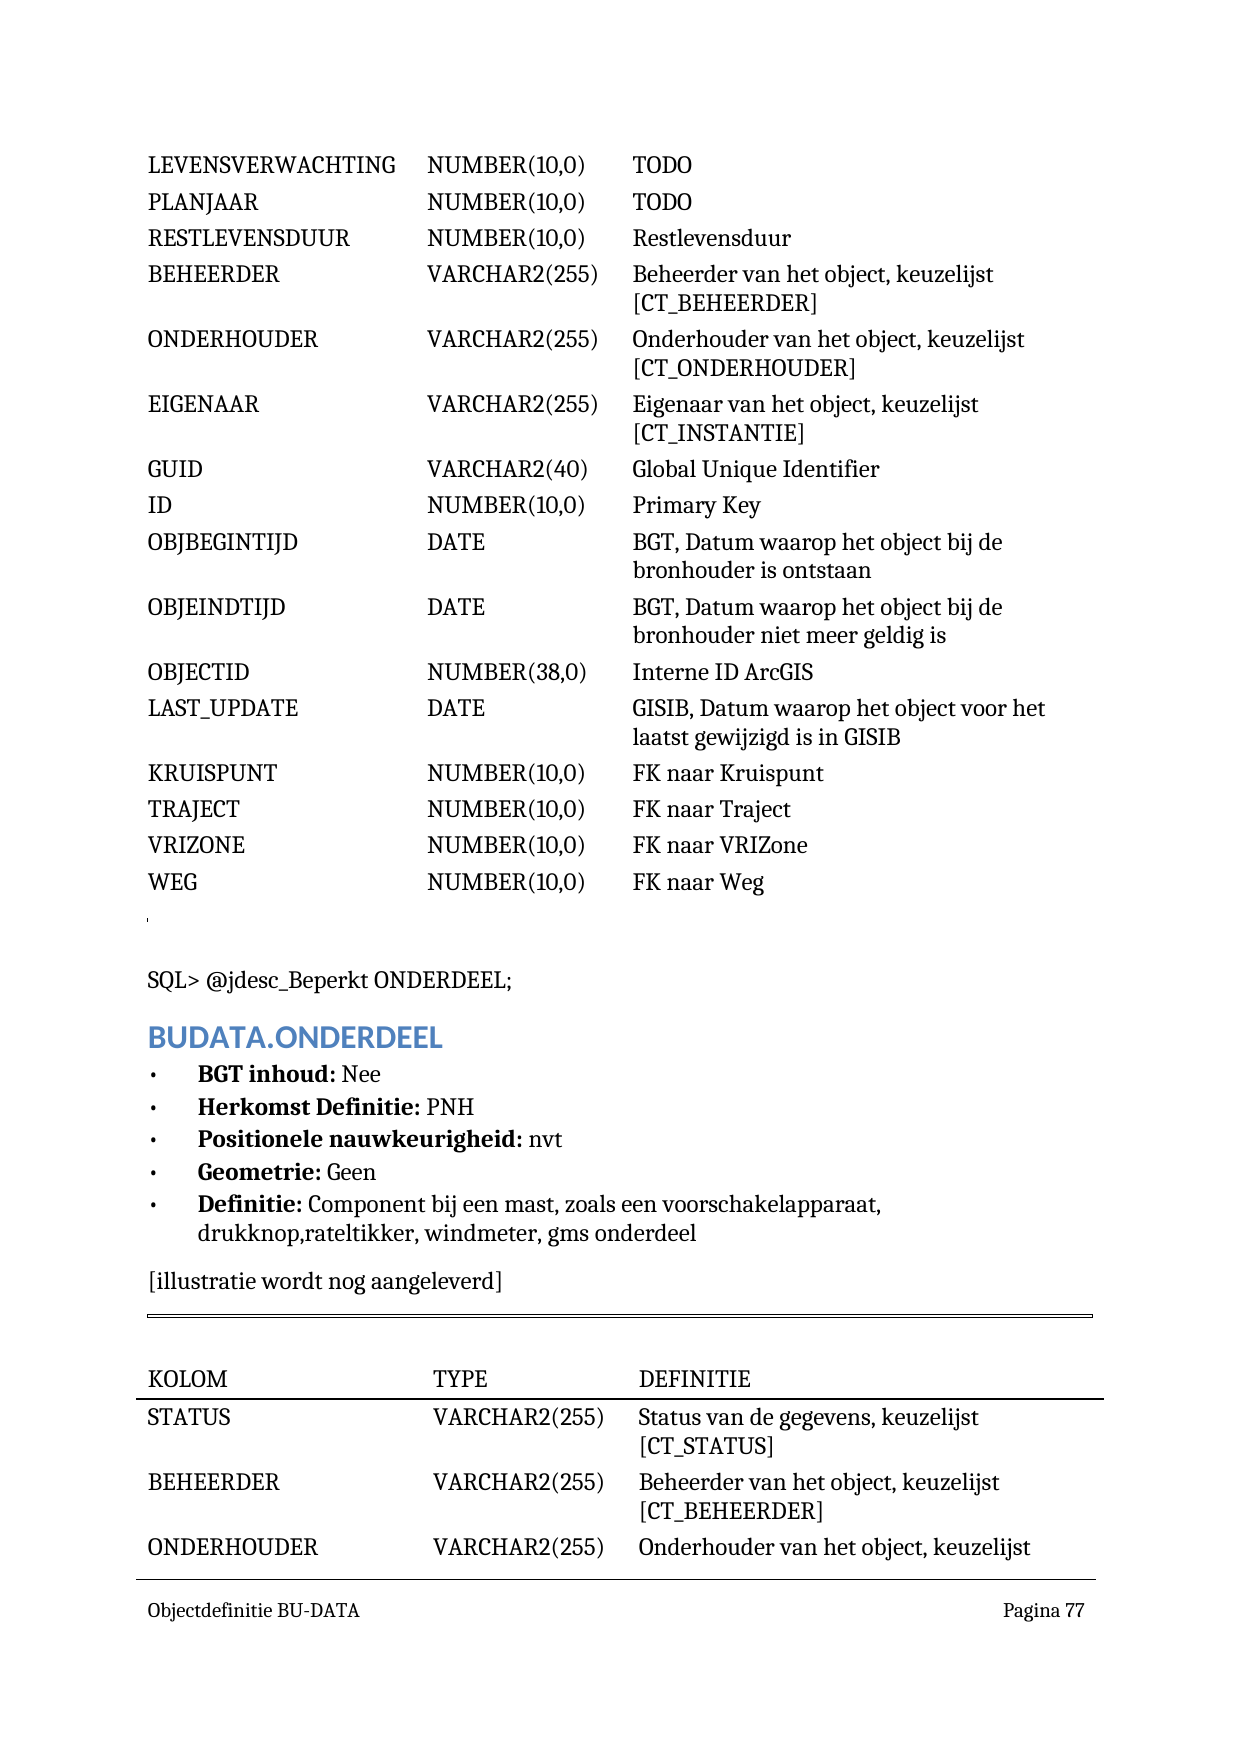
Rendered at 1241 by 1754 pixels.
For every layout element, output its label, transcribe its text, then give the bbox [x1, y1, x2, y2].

list BGT inhoud: Nee [148, 1060, 1093, 1089]
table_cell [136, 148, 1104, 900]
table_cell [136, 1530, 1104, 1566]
list Definitie: Component bij een mast, zoals een voorschakelapparaat, drukknop,rateltikker, windmeter, gms onderdeel [148, 1190, 1093, 1248]
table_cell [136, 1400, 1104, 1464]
list Positionele nauwkeurigheid: nvt [148, 1125, 1093, 1154]
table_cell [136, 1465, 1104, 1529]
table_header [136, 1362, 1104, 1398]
subtitle BUDATA.ONDERDEEL [148, 1016, 1093, 1057]
list Geometrie: Geen [148, 1158, 1093, 1187]
text SQL> @jdesc_Beperkt ONDERDEEL; [148, 966, 1093, 995]
text [illustratie wordt nog aangeleverd] [148, 1267, 1093, 1295]
list Herkomst Definitie: PNH [148, 1093, 1093, 1122]
